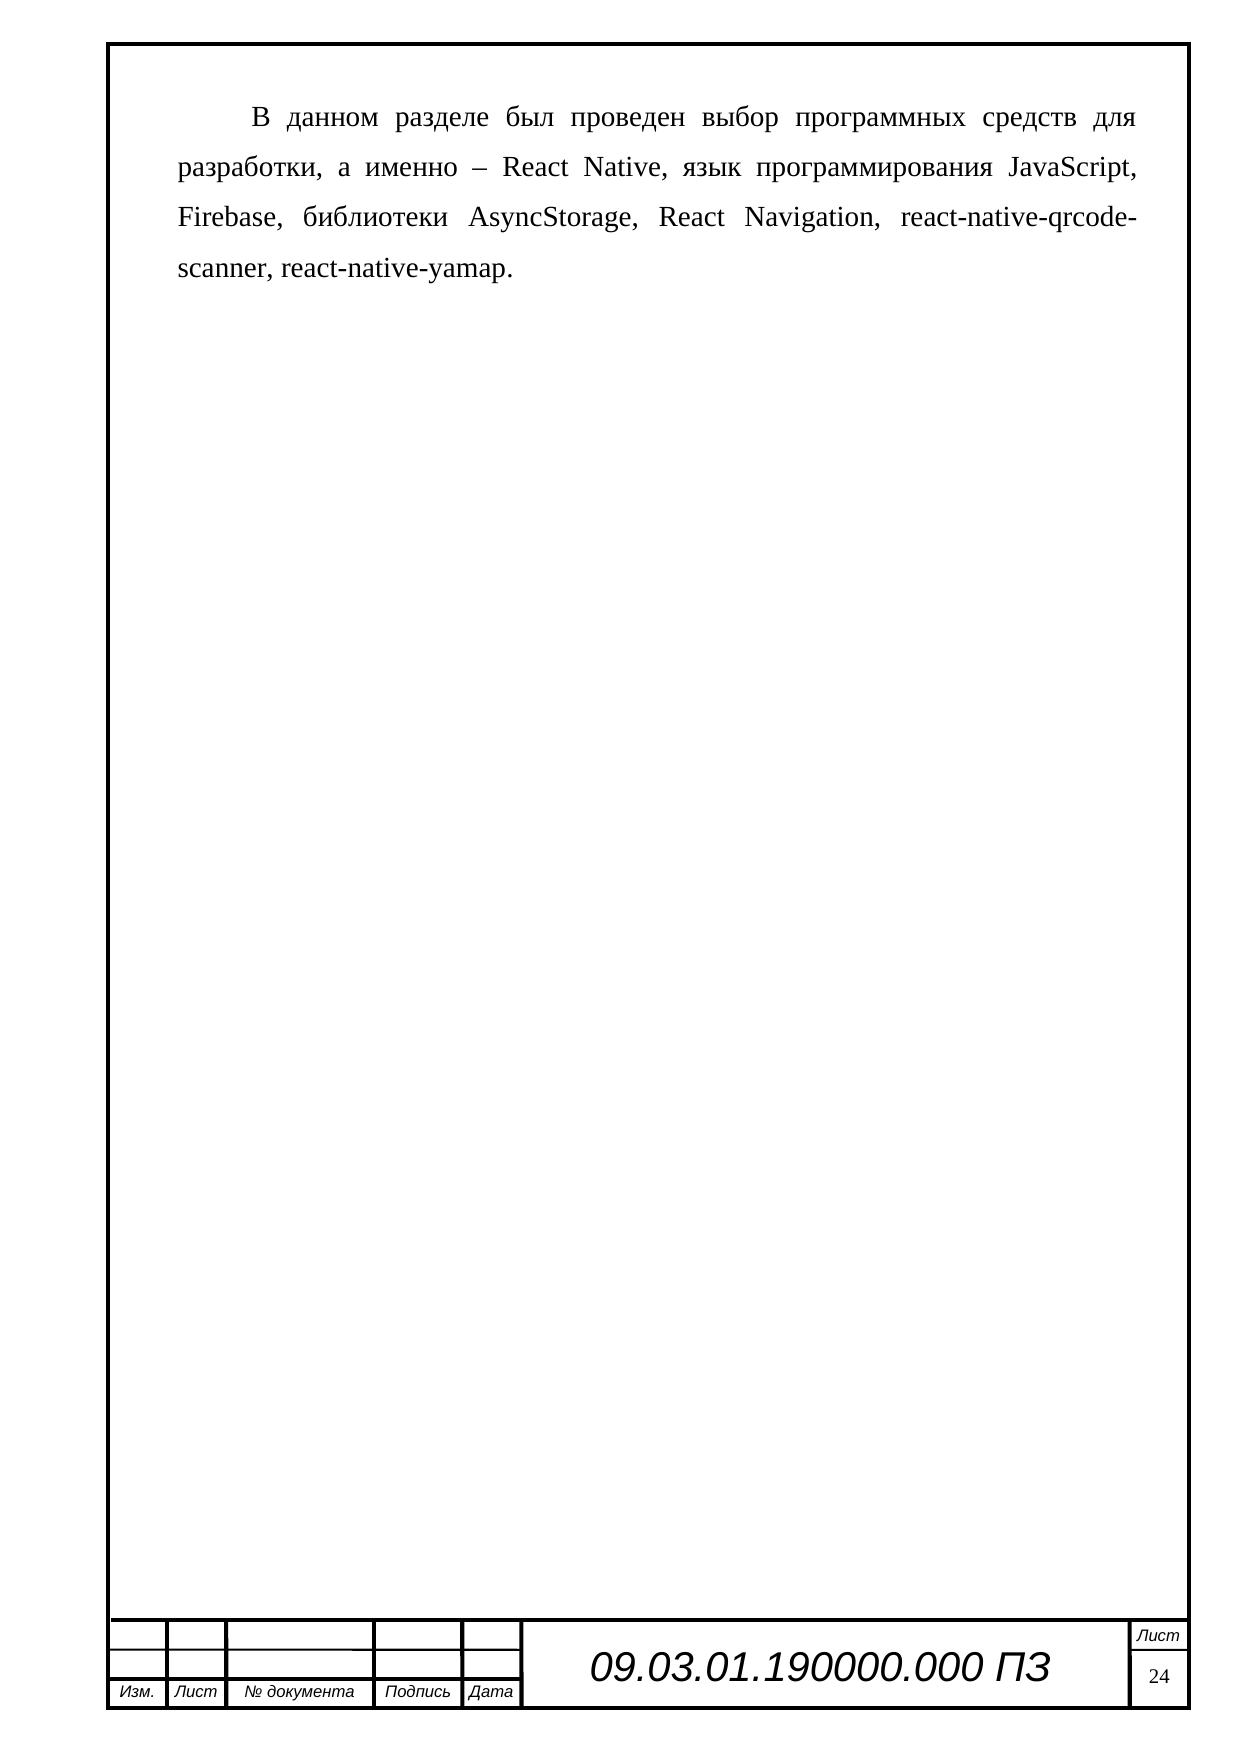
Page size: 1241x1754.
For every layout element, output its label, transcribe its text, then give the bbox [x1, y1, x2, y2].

text В данном разделе был проведен выбор программных средств для разработки, а именно – React Native, язык программирования JavaScript, Firebase, библиотеки AsyncStorage, React Navigation, react-native-qrcode-scanner, react-native-yamap. [177, 99, 1137, 283]
